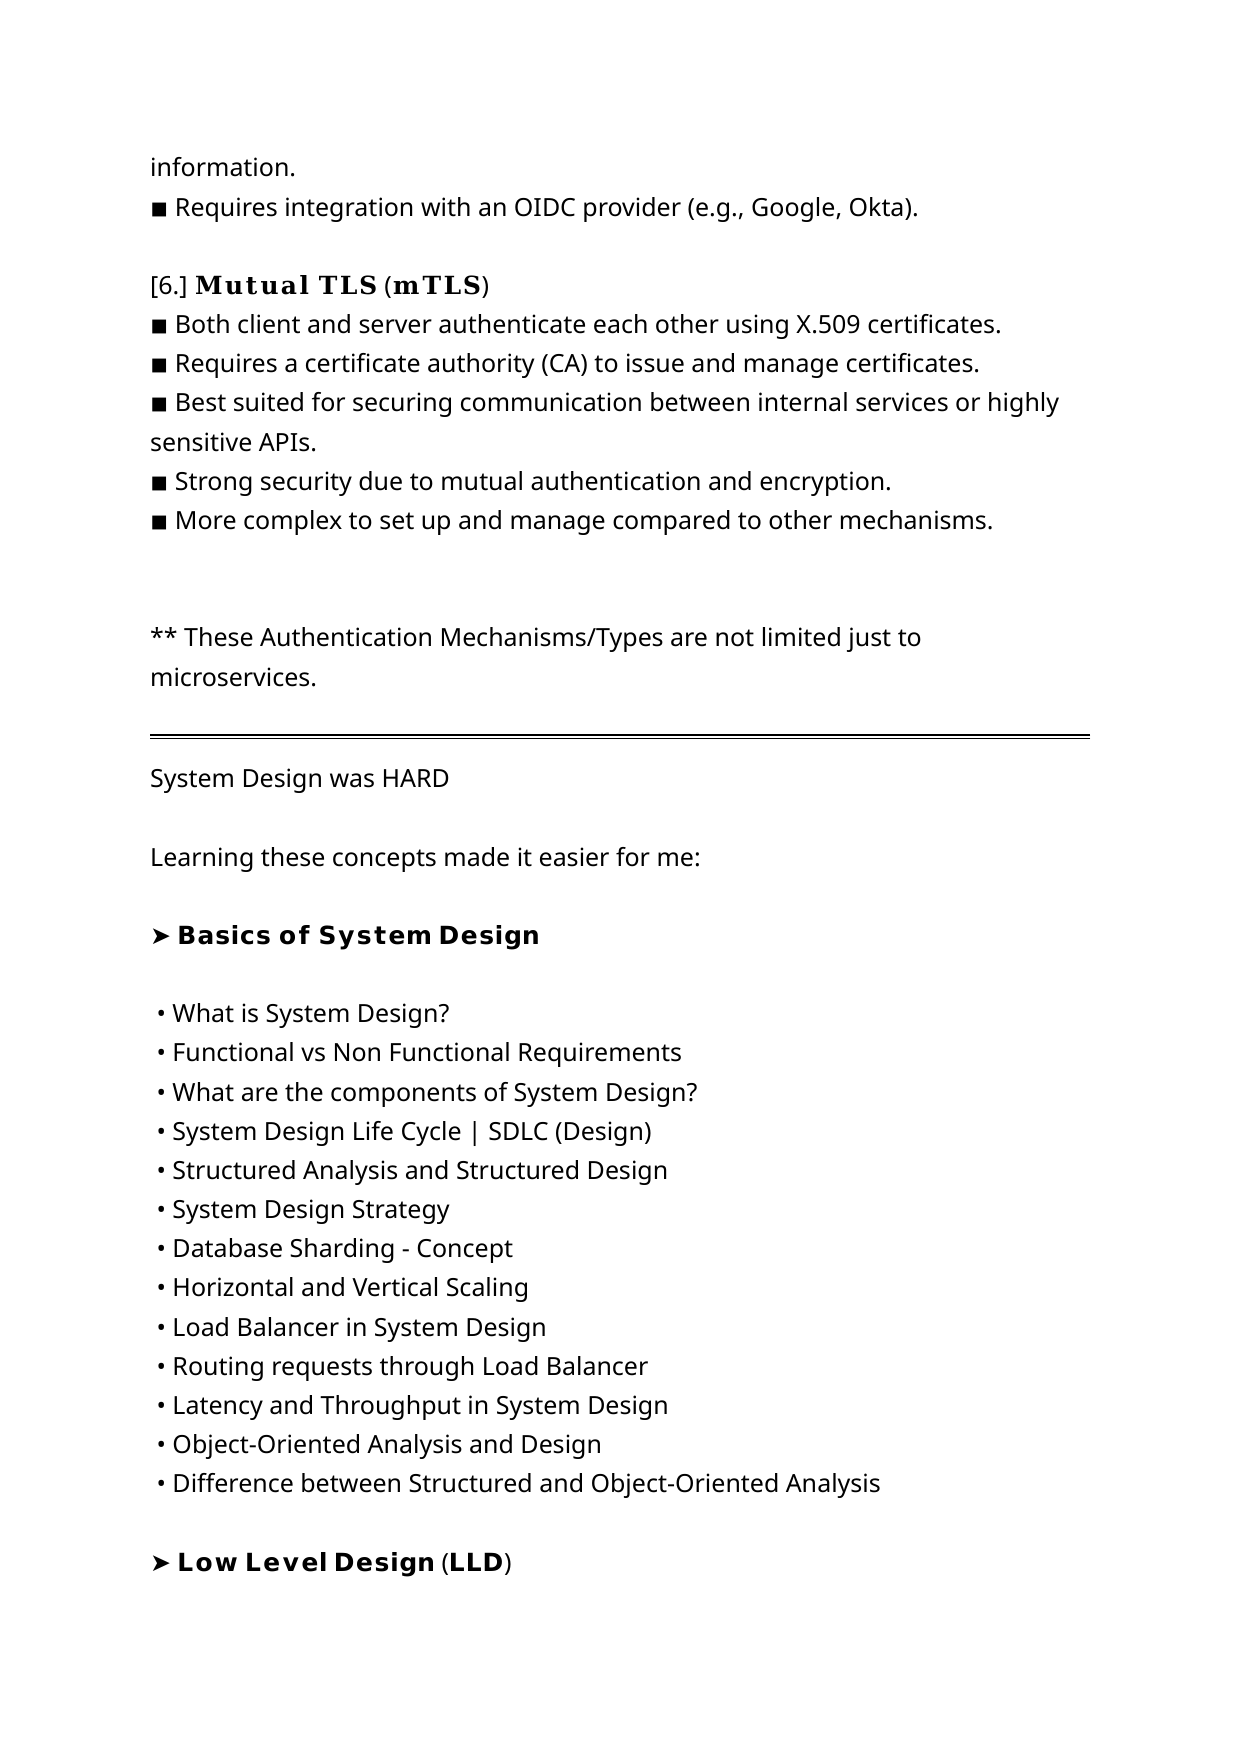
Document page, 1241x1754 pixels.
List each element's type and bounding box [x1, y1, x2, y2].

text [150, 150, 1090, 734]
text [150, 761, 1090, 1578]
